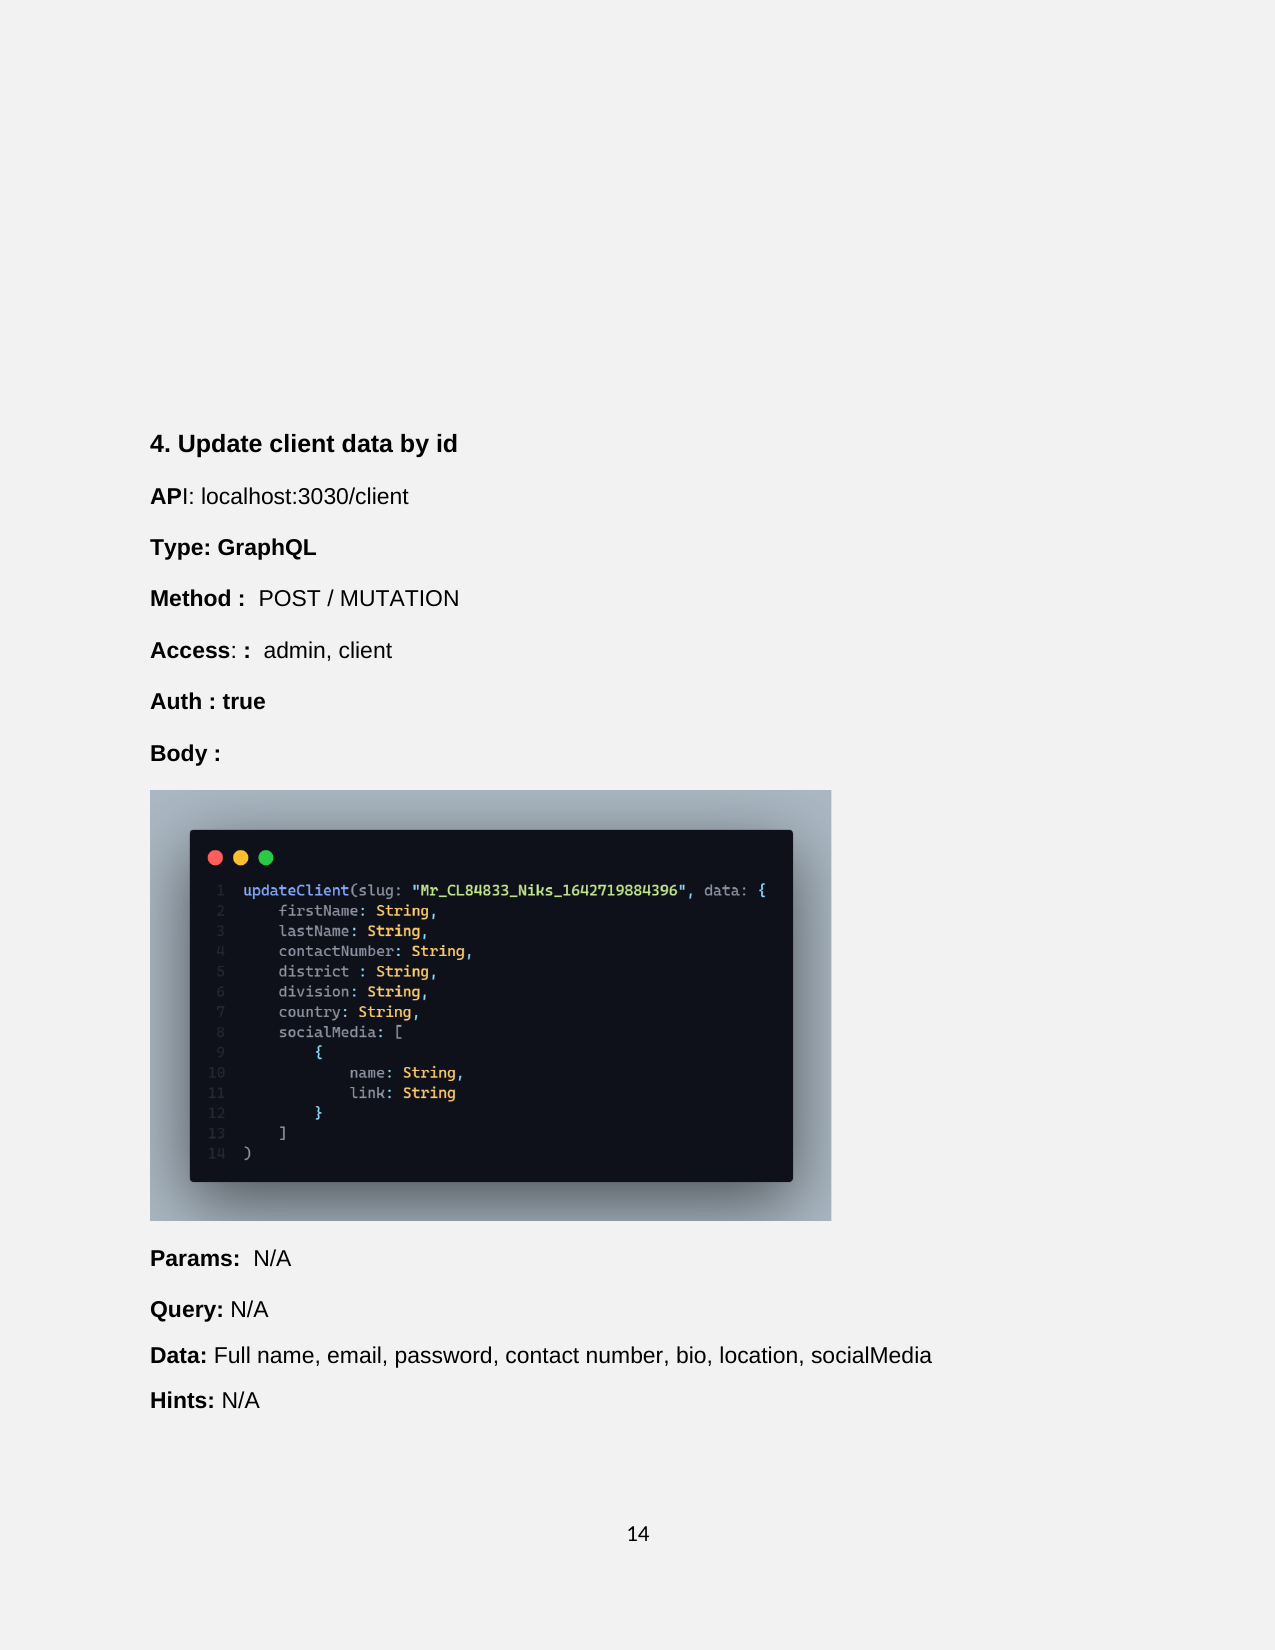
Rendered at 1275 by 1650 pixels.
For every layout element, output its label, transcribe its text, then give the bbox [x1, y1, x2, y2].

text Access: : admin, client [150, 637, 1125, 663]
picture [150, 790, 832, 1221]
text Hints: N/A [150, 1387, 1125, 1413]
text 4. Update client data by id [150, 429, 1125, 458]
text Method : POST / MUTATION [150, 585, 1125, 612]
text API: localhost:3030/client [150, 483, 1125, 509]
text Auth : true [150, 688, 1125, 714]
text Body : [150, 739, 1125, 766]
text Params: N/A [150, 1245, 1125, 1271]
text Query: N/A [150, 1296, 1125, 1323]
text Data: Full name, email, password, contact number, bio, location, socialMedia [150, 1342, 1125, 1368]
text Type: GraphQL [150, 534, 1125, 560]
